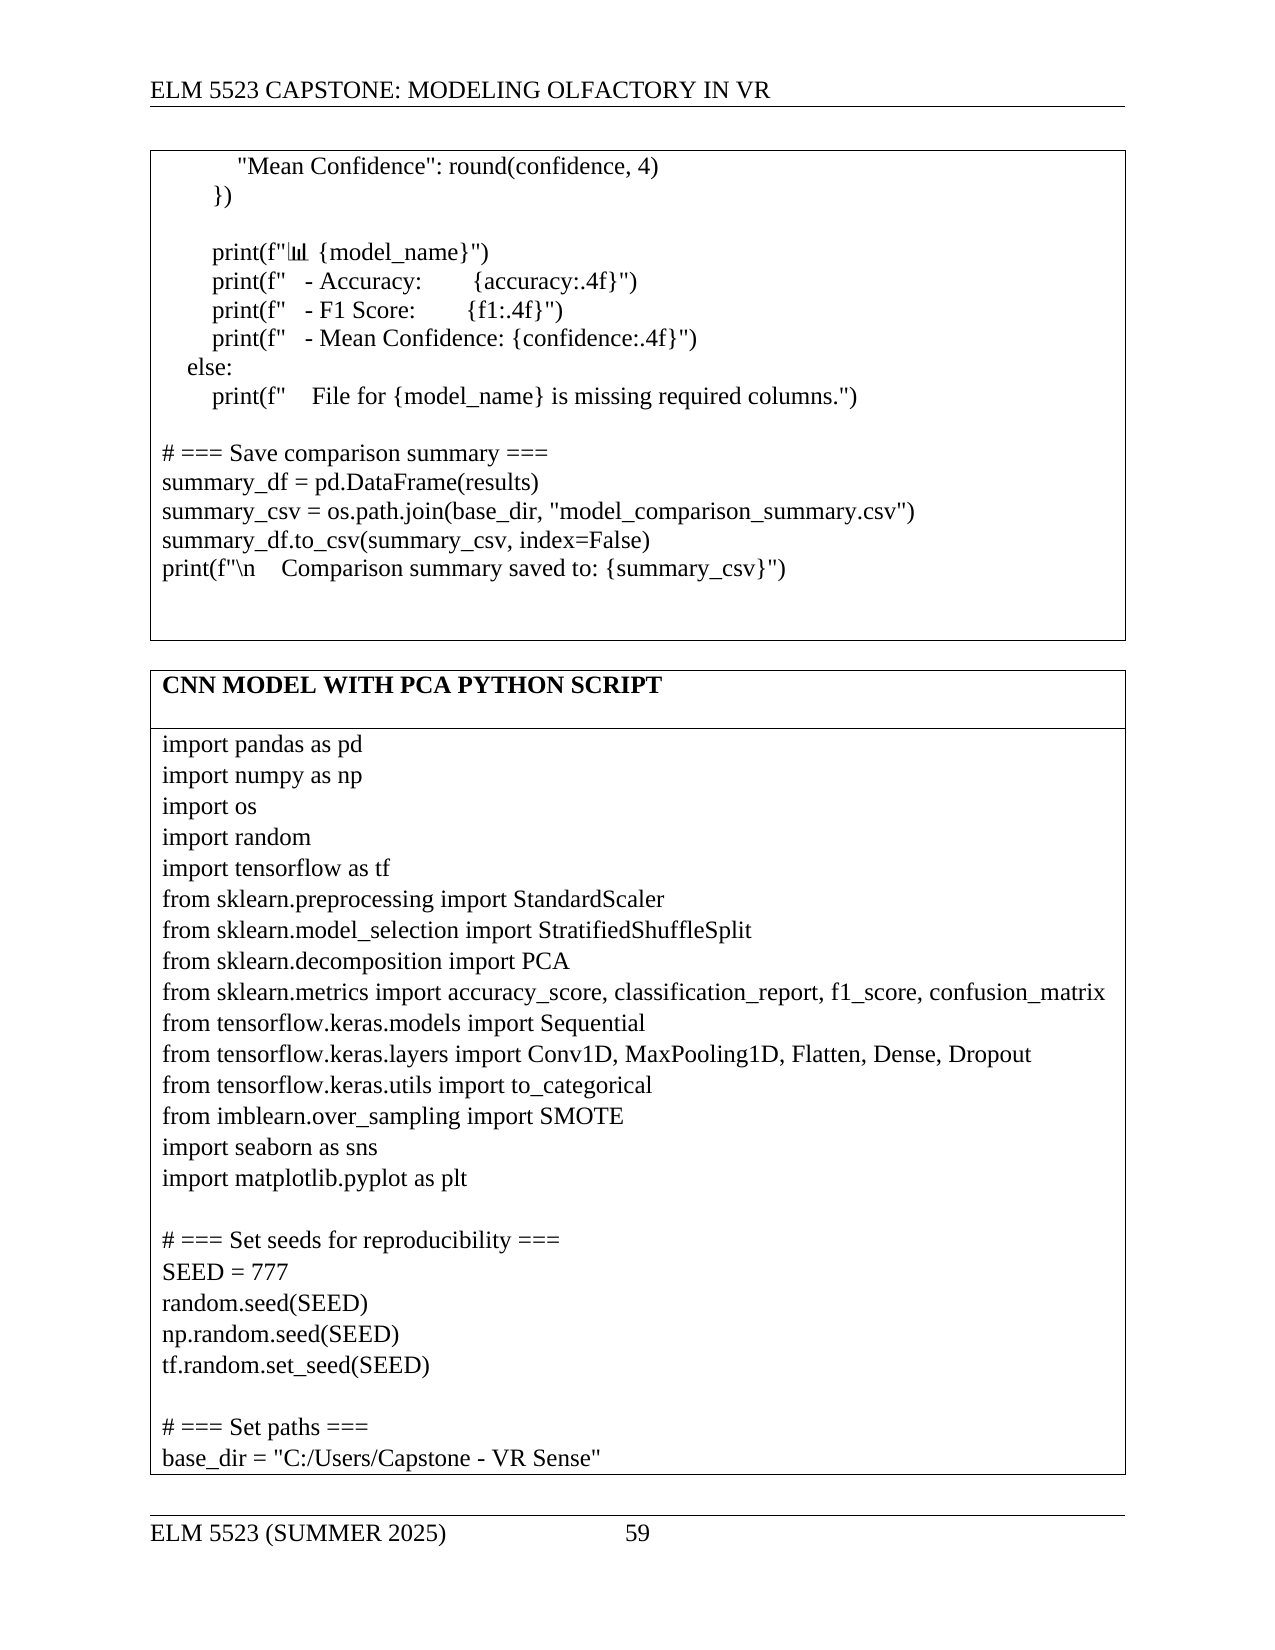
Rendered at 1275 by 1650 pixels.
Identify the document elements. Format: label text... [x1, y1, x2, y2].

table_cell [151, 151, 1125, 640]
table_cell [151, 729, 1125, 1474]
table_header CNN model with pca python script [151, 671, 1125, 728]
